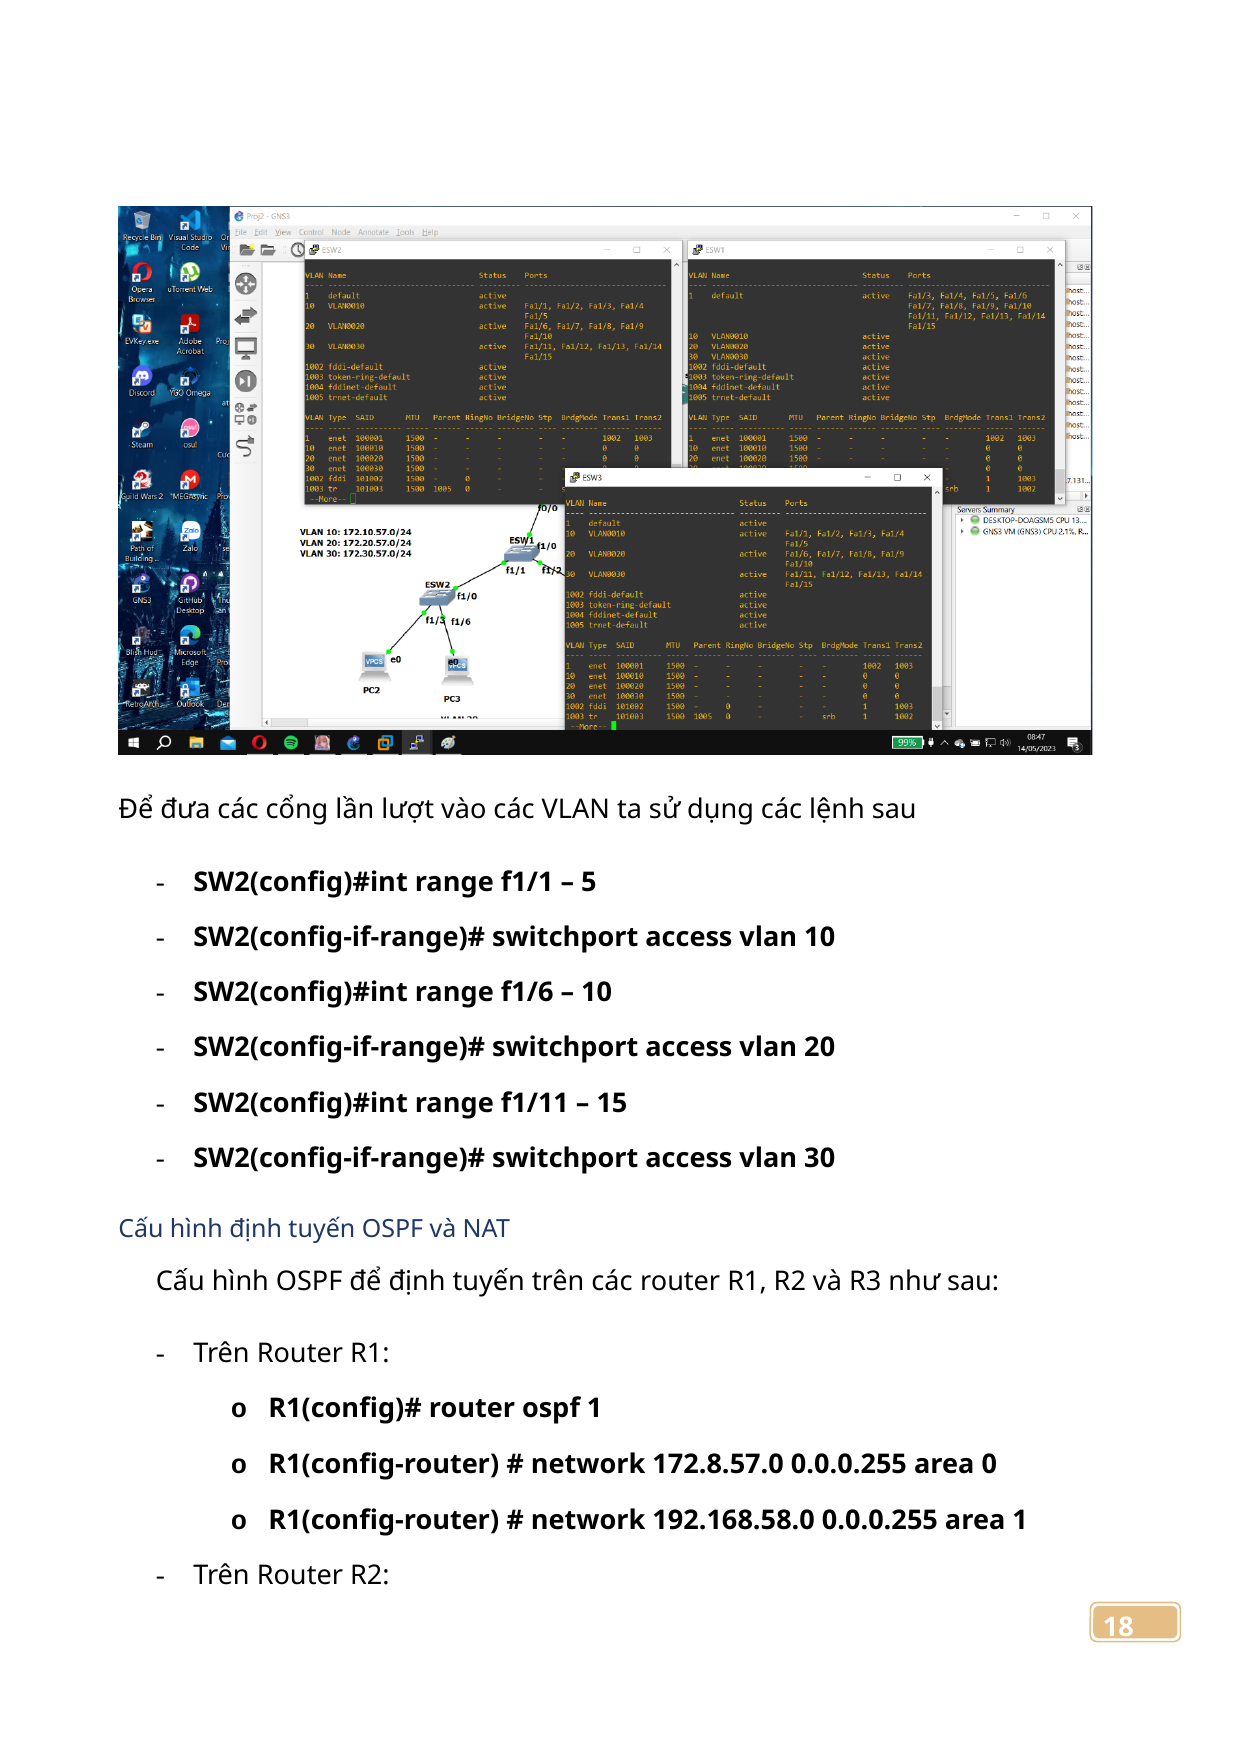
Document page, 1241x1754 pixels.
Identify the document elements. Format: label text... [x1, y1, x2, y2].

list R1(config-router) # network 192.168.58.0 0.0.0.255 area 1 [231, 1500, 1092, 1537]
text Cấu hình OSPF để định tuyến trên các router R1, R2 và R3 như sau: [118, 1262, 1092, 1298]
list SW2(config)#int range f1/1 – 5 [156, 862, 1092, 899]
list R1(config)# router ospf 1 [231, 1389, 1092, 1426]
list SW2(config-if-range)# switchport access vlan 10 [156, 917, 1092, 954]
picture [118, 206, 1093, 755]
list SW2(config-if-range)# switchport access vlan 30 [156, 1138, 1092, 1175]
text Để đưa các cổng lần lượt vào các VLAN ta sử dụng các lệnh sau [118, 790, 1092, 827]
list Trên Router R2: [156, 1556, 1092, 1593]
list Trên Router R1: [156, 1333, 1092, 1370]
list SW2(config)#int range f1/6 – 10 [156, 973, 1092, 1009]
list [231, 1444, 1092, 1482]
list SW2(config)#int range f1/11 – 15 [156, 1083, 1092, 1120]
list SW2(config-if-range)# switchport access vlan 20 [156, 1028, 1092, 1065]
subtitle Cấu hình định tuyến OSPF và NAT [118, 1211, 1092, 1244]
